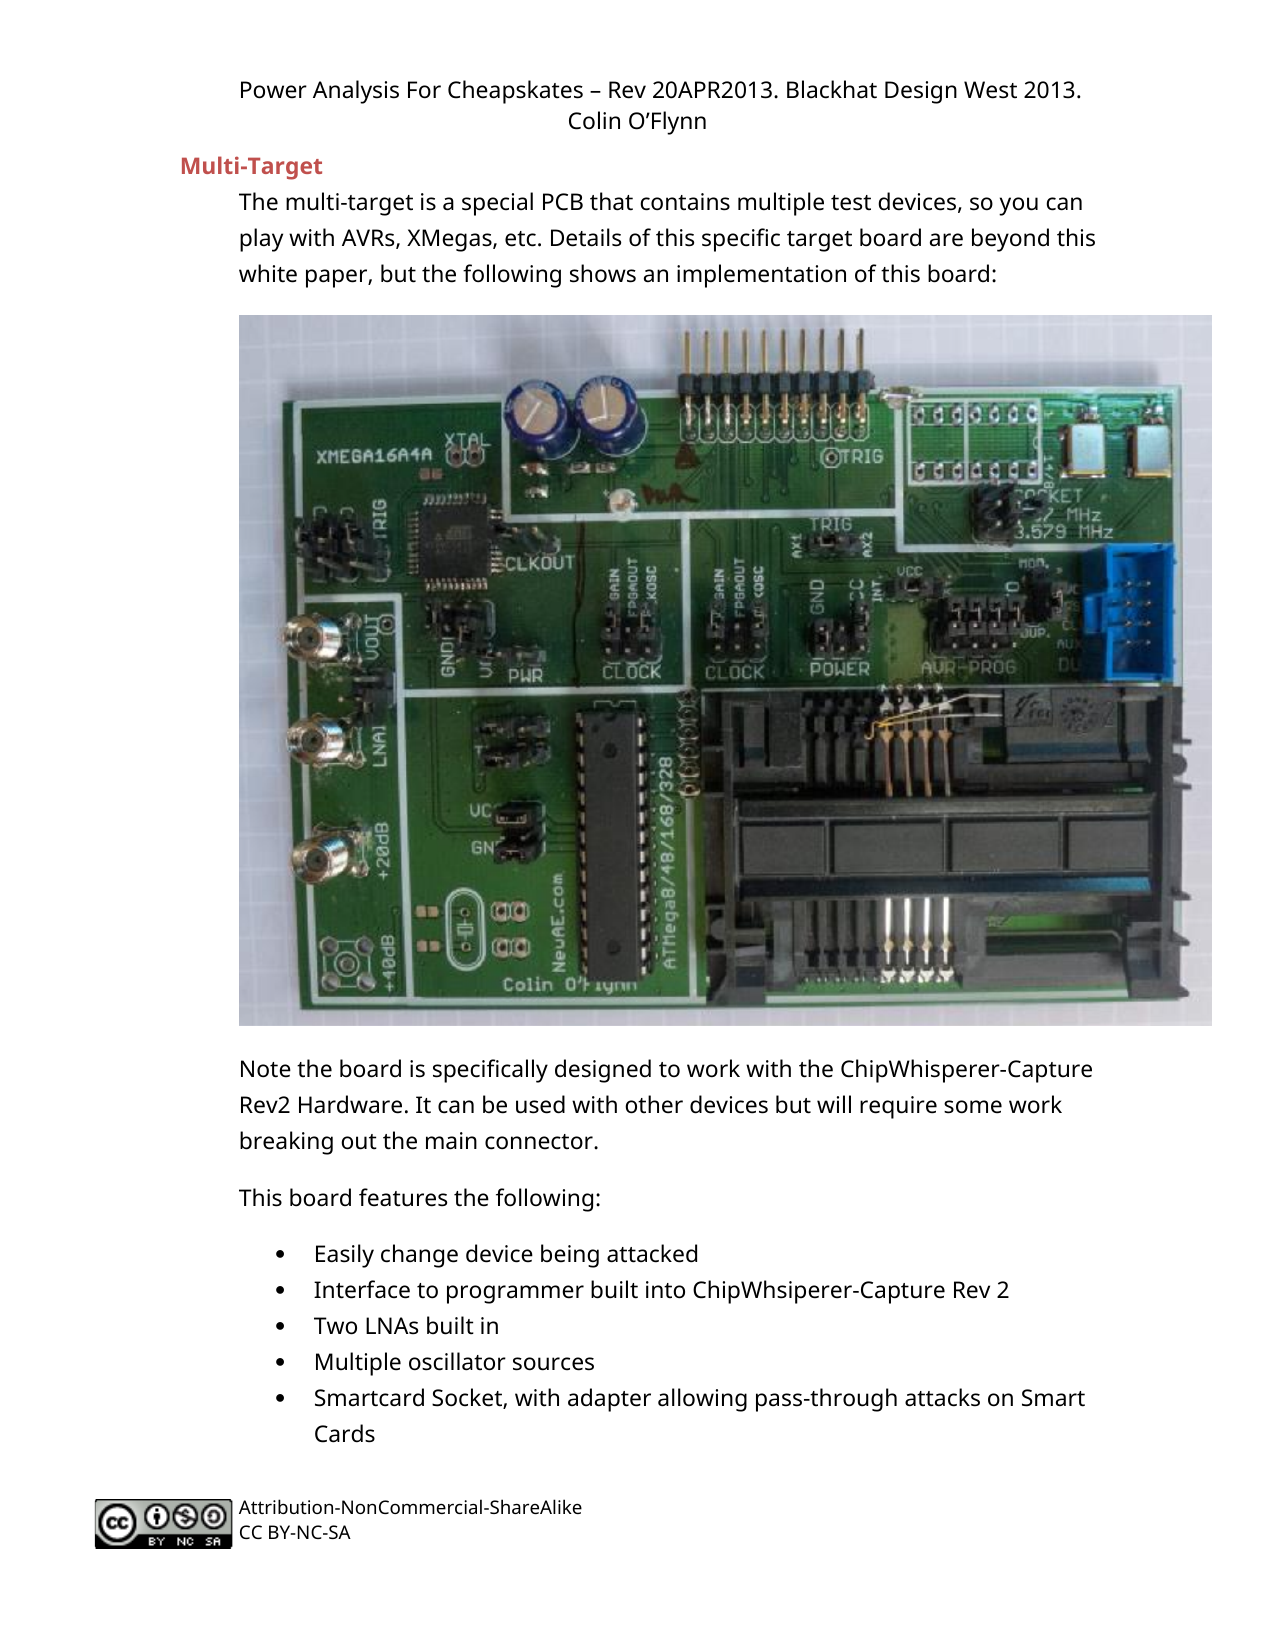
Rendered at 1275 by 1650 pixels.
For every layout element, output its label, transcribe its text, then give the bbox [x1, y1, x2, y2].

list Easily change device being attacked [276, 1238, 1125, 1269]
text Note the board is specifically designed to work with the ChipWhisperer-Capture Rev2 Hardware. It can be used with other devices but will require some work breaking out the main connector. [239, 1053, 1125, 1156]
picture [94, 1499, 233, 1549]
picture [240, 315, 1211, 1025]
list Smartcard Socket, with adapter allowing pass-through attacks on Smart Cards [276, 1382, 1125, 1449]
list Two LNAs built in [276, 1310, 1125, 1341]
text The multi-target is a special PCB that contains multiple test devices, so you can play with AVRs, XMegas, etc. Details of this specific target board are beyond this white paper, but the following shows an implementation of this board: [239, 186, 1125, 289]
list Multiple oscillator sources [276, 1346, 1125, 1377]
text This board features the following: [239, 1181, 1125, 1213]
subtitle Multi-Target [179, 150, 1125, 181]
list Interface to programmer built into ChipWhsiperer-Capture Rev 2 [276, 1274, 1125, 1305]
